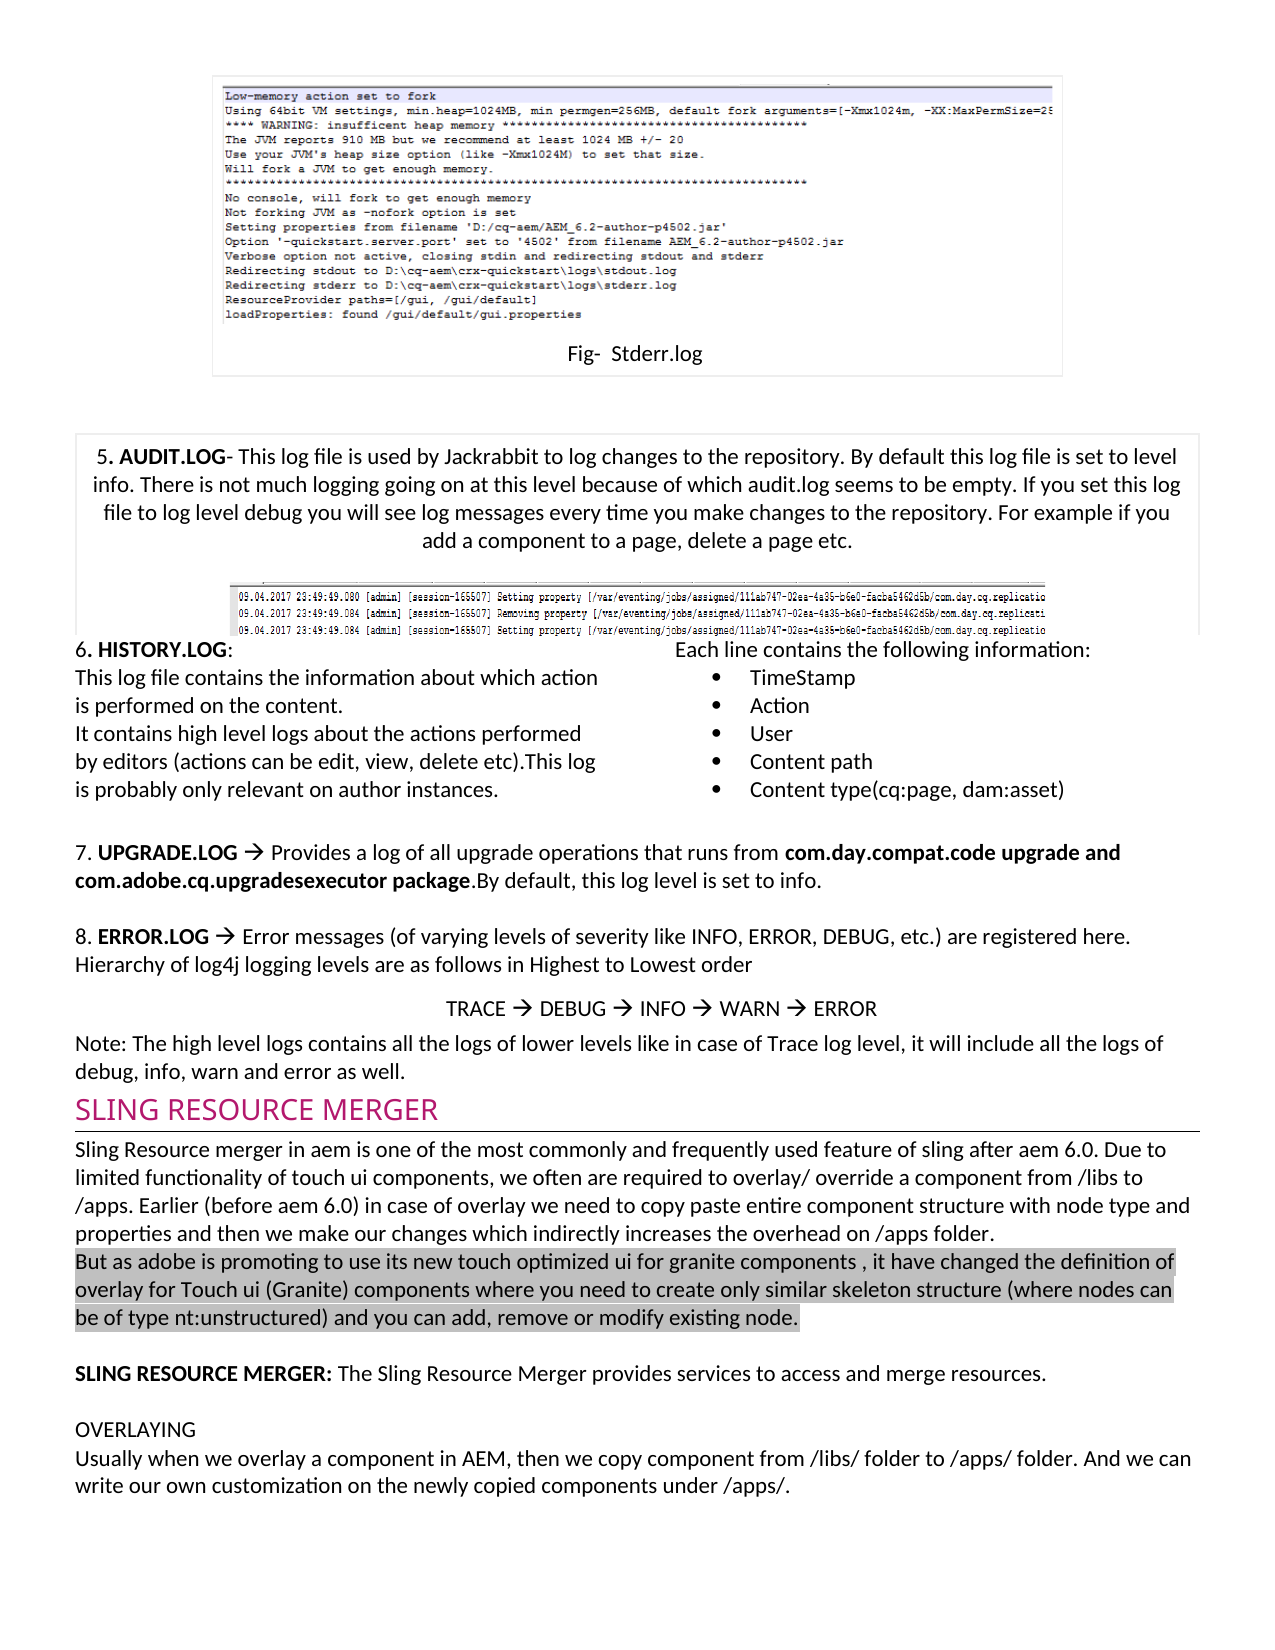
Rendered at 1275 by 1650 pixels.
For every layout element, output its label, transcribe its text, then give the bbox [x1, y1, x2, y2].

text 6. HISTORY.LOG: [75, 635, 600, 663]
list Content path [712, 747, 1200, 775]
text Sling Resource merger in aem is one of the most commonly and frequently used feature of sling after aem 6.0. Due to limited functionality of touch ui components, we often are required to overlay/ override a component from /libs to /apps. Earlier (before aem 6.0) in case of overlay we need to copy paste entire component structure with node type and properties and then we make our changes which indirectly increases the overhead on /apps folder. [75, 1135, 1200, 1247]
text Usually when we overlay a component in AEM, then we copy component from /libs/ folder to /apps/ folder. And we can write our own customization on the newly copied components under /apps/. [75, 1444, 1200, 1500]
list User [712, 719, 1200, 747]
text 8. ERROR.LOG Error messages (of varying levels of severity like INFO, ERROR, DEBUG, etc.) are registered here. [75, 922, 1200, 950]
text It contains high level logs about the actions performed by editors (actions can be edit, view, delete etc).This log is probably only relevant on author instances. [75, 719, 600, 803]
table_header [213, 77, 1062, 332]
list Action [712, 691, 1200, 719]
text 7. UPGRADE.LOG Provides a log of all upgrade operations that runs from com.day.compat.code upgrade and com.adobe.cq.upgradesexecutor package.By default, this log level is set to info. [75, 838, 1200, 894]
subtitle SLING RESOURCE MERGER [75, 1089, 1200, 1131]
text Hierarchy of log4j logging levels are as follows in Highest to Lowest order [75, 950, 1200, 978]
text SLING RESOURCE MERGER: The Sling Resource Merger provides services to access and merge resources. [75, 1359, 1200, 1388]
list Content type(cq:page, dam:asset) [712, 775, 1200, 803]
text Each line contains the following information: [675, 635, 1200, 663]
list TimeStamp [712, 663, 1200, 691]
text This log file contains the information about which action is performed on the content. [75, 663, 600, 719]
text TRACE DEBUG INFO WARN ERROR [123, 994, 1200, 1022]
picture [222, 84, 1053, 324]
table_cell Fig- Stderr.log [213, 332, 1062, 375]
text OVERLAYING [75, 1416, 1200, 1444]
text Note: The high level logs contains all the logs of lower levels like in case of Trace log level, it will include all the logs of debug, info, warn and error as well. [75, 1029, 1200, 1085]
text But as adobe is promoting to use its new touch optimized ui for granite components , it have changed the definition of overlay for Touch ui (Granite) components where you need to create only similar skeleton structure (where nodes can be of type nt:unstructured) and you can add, remove or modify existing node. [75, 1247, 1200, 1359]
table_header 5. AUDIT.LOG- This log file is used by Jackrabbit to log changes to the repository. By default this log file is set to level info. There is not much logging going on at this level because of which audit.log seems to be empty. If you set this log file to log level debug you will see log messages every time you make changes to the repository. For example if you add a component to a page, delete a page etc. [77, 435, 1198, 635]
picture [229, 582, 1046, 636]
